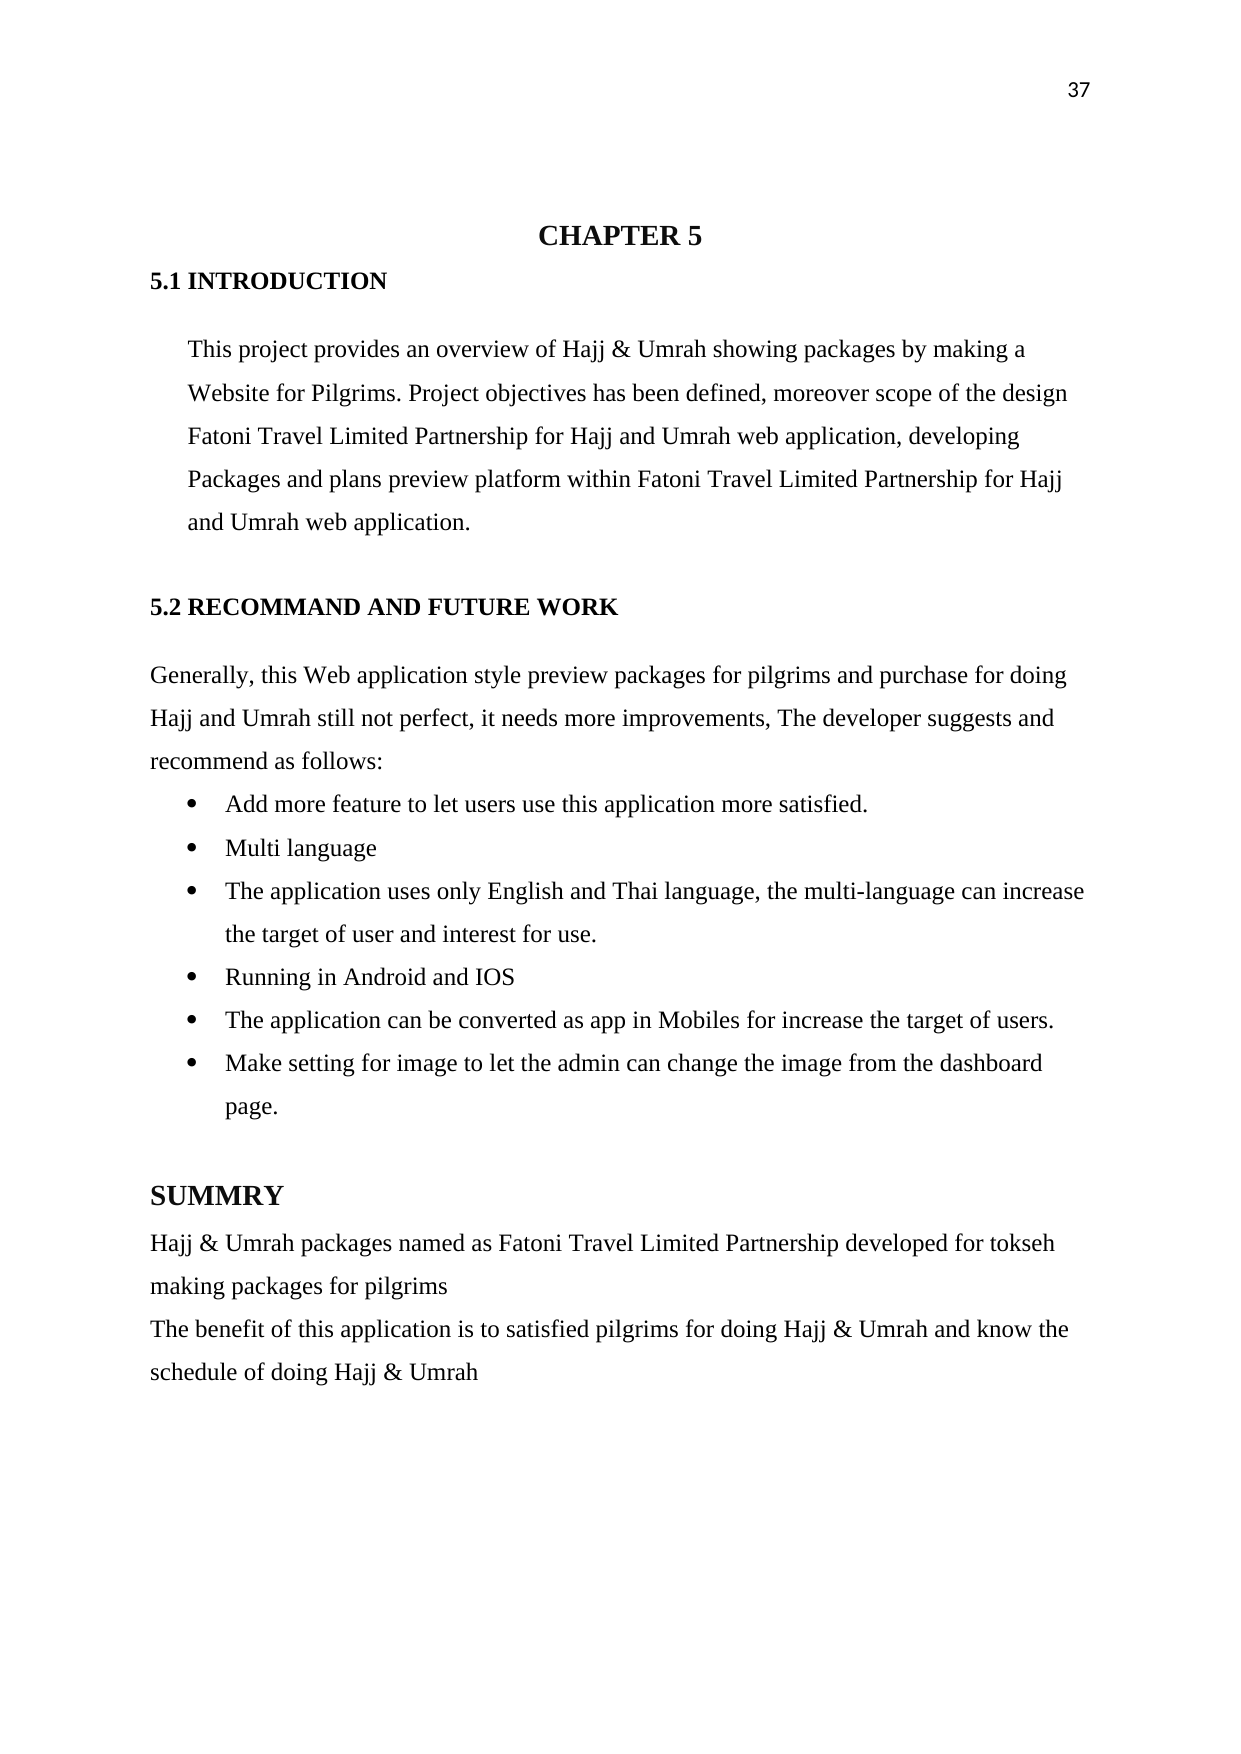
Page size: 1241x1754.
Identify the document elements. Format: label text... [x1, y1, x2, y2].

text The benefit of this application is to satisfied pilgrims for doing Hajj & Umrah and know the schedule of doing Hajj & Umrah [150, 1314, 1090, 1386]
subtitle SUMMRY [150, 1178, 1090, 1211]
subtitle 5.2 RECOMMAND AND FUTURE WORK [150, 592, 1090, 621]
text Generally, this Web application style preview packages for pilgrims and purchase for doing Hajj and Umrah still not perfect, it needs more improvements, The developer suggests and recommend as follows: [150, 660, 1090, 775]
subtitle 5.1 INTRODUCTION [150, 266, 1090, 295]
list Make setting for image to let the admin can change the image from the dashboard page. [187, 1048, 1090, 1120]
list The application uses only English and Thai language, the multi-language can increase the target of user and interest for use. [187, 876, 1090, 948]
list Running in Android and IOS [187, 962, 1090, 991]
text Hajj & Umrah packages named as Fatoni Travel Limited Partnership developed for tokseh making packages for pilgrims [150, 1228, 1090, 1300]
list Multi language [187, 833, 1090, 861]
list Add more feature to let users use this application more satisfied. [187, 789, 1090, 818]
list The application can be converted as app in Mobiles for increase the target of users. [187, 1005, 1090, 1034]
subtitle CHAPTER 5 [150, 218, 1090, 251]
text This project provides an overview of Hajj & Umrah showing packages by making a Website for Pilgrims. Project objectives has been defined, moreover scope of the design Fatoni Travel Limited Partnership for Hajj and Umrah web application, developing Packages and plans preview platform within Fatoni Travel Limited Partnership for Hajj and Umrah web application. [187, 334, 1090, 536]
